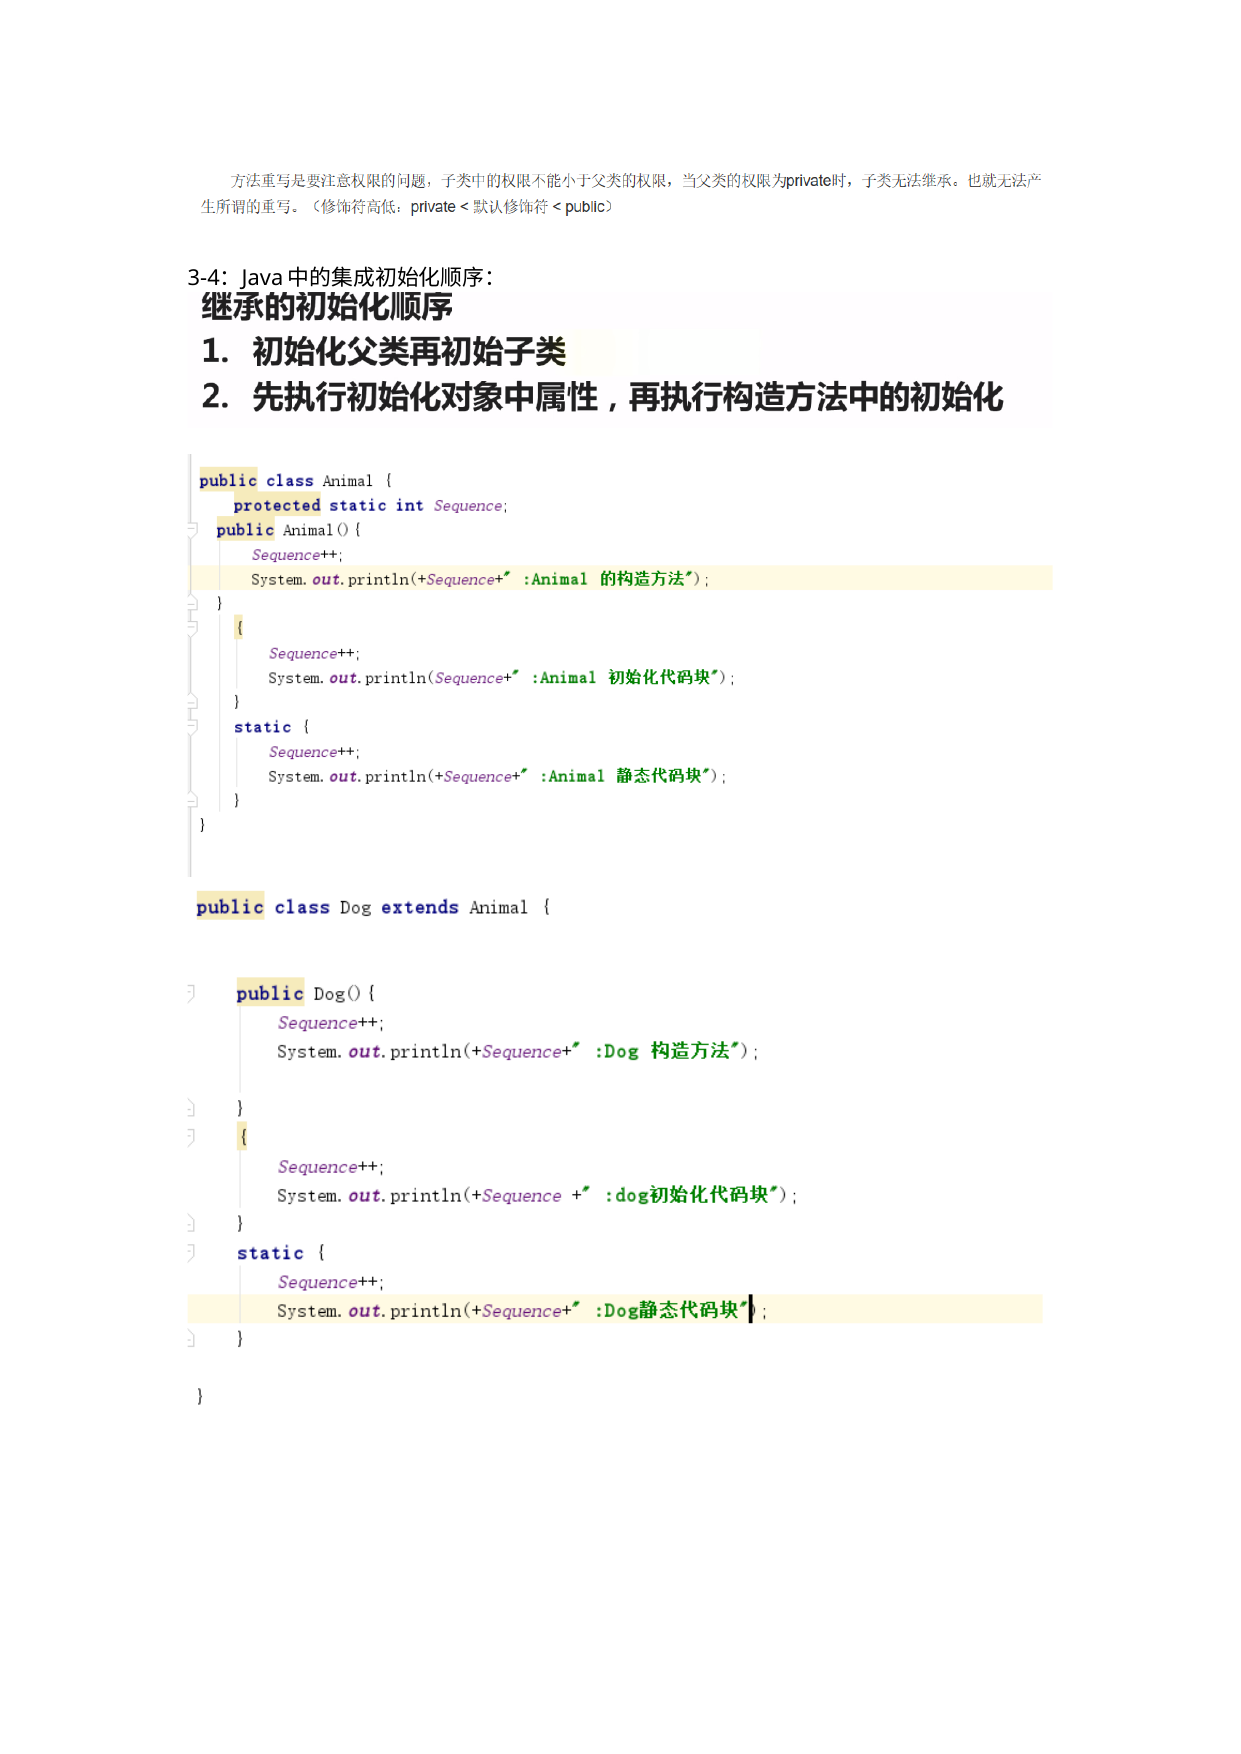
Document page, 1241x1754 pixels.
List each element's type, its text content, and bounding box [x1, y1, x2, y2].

picture [187, 454, 1053, 1421]
picture [187, 162, 1053, 230]
text 3-4：Java中的集成初始化顺序： [187, 259, 1053, 292]
picture [187, 292, 1053, 428]
